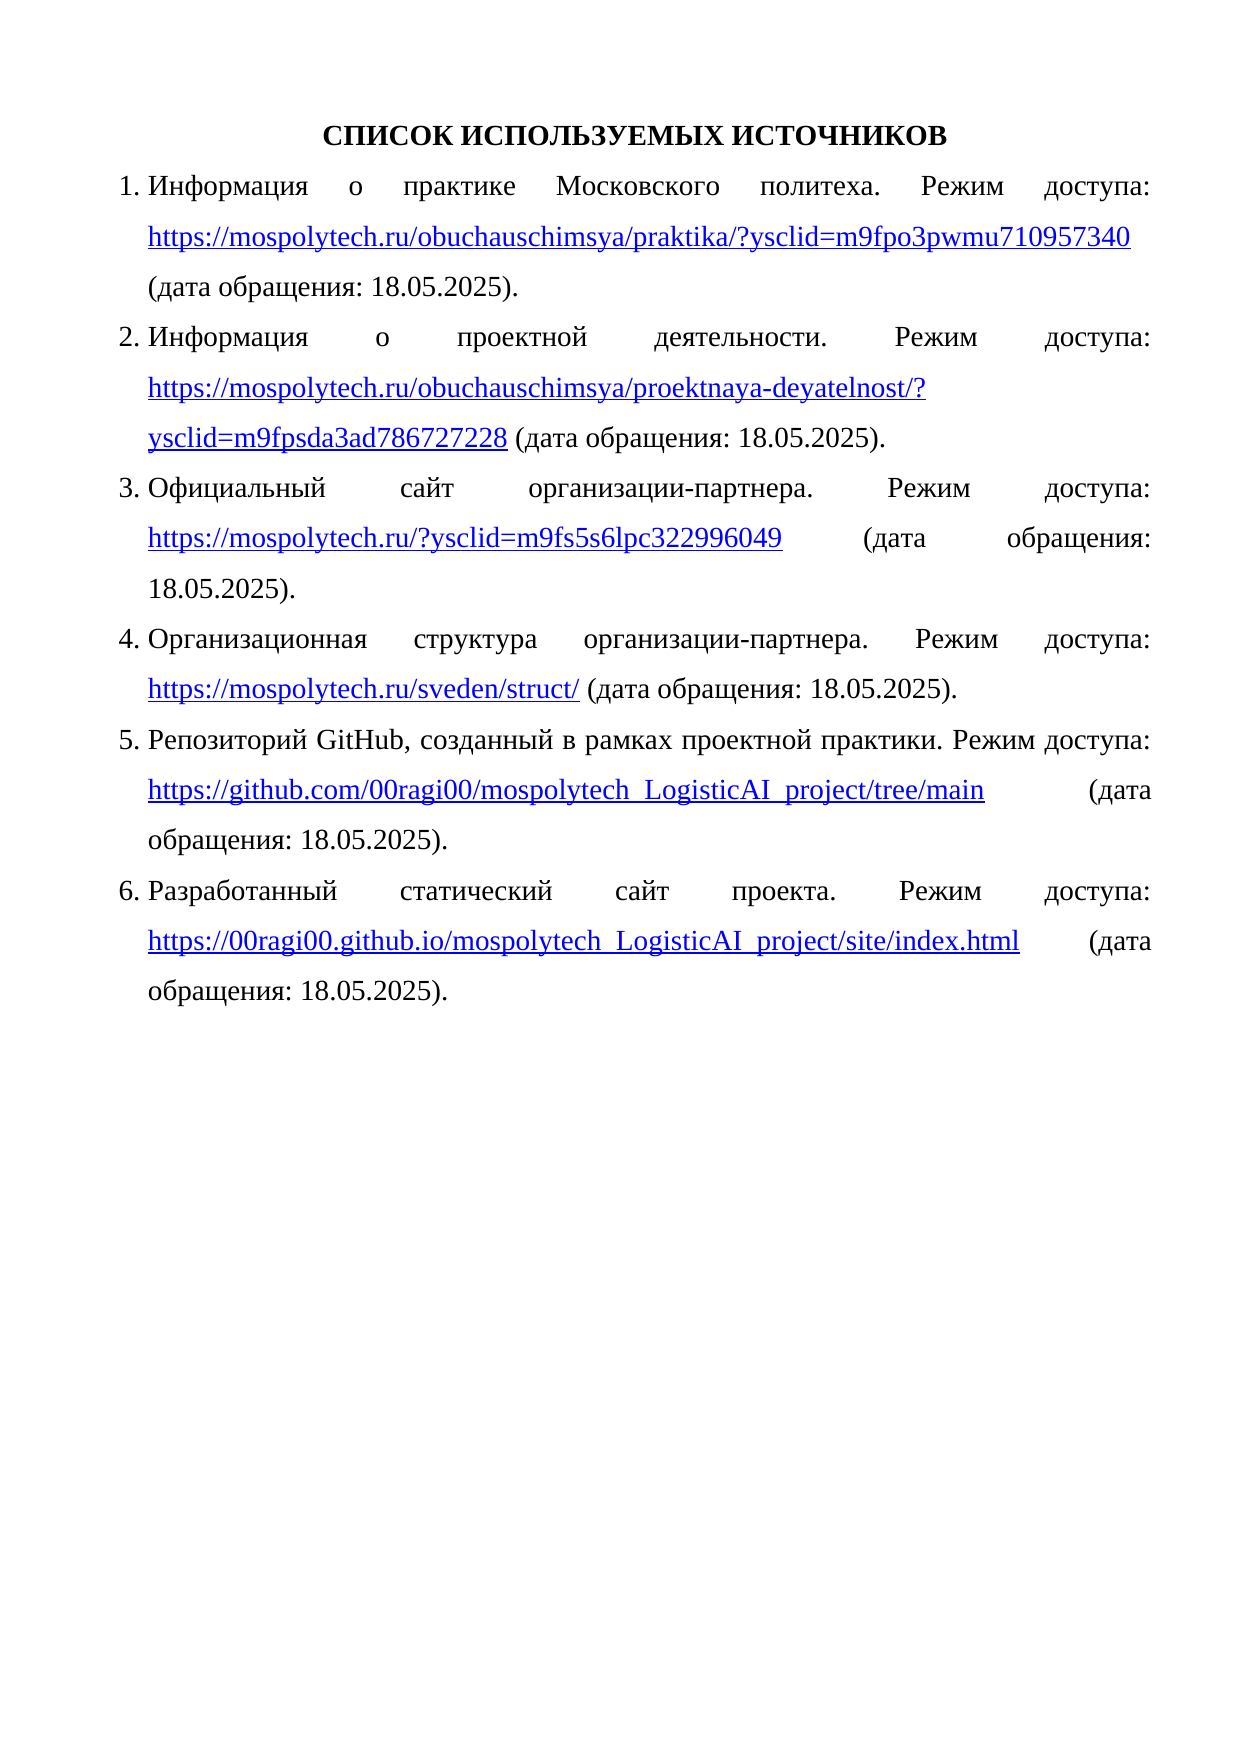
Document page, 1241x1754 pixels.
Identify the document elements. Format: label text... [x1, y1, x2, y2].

list Информация о практике Московского политеха. Режим доступа: https://mospolytech.ru/obuchauschimsya/praktika/?ysclid=m9fpo3pwmu710957340 (дата обращения: 18.05.2025). [118, 168, 1152, 303]
subtitle СПИСОК ИСПОЛЬЗУЕМЫХ ИСТОЧНИКОВ [118, 118, 1152, 152]
list Организационная структура организации-партнера. Режим доступа: https://mospolytech.ru/sveden/struct/ (дата обращения: 18.05.2025). [118, 621, 1152, 705]
list Официальный сайт организации-партнера. Режим доступа: https://mospolytech.ru/?ysclid=m9fs5s6lpc322996049 (дата обращения: 18.05.2025). [118, 470, 1152, 604]
list Информация о проектной деятельности. Режим доступа: https://mospolytech.ru/obuchauschimsya/proektnaya-deyatelnost/?ysclid=m9fpsda3ad786727228 (дата обращения: 18.05.2025). [118, 319, 1152, 453]
list Репозиторий GitHub, созданный в рамках проектной практики. Режим доступа: https://github.com/00ragi00/mospolytech_LogisticAI_project/tree/main (дата обращения: 18.05.2025). [118, 722, 1152, 856]
list Разработанный статический сайт проекта. Режим доступа: https://00ragi00.github.io/mospolytech_LogisticAI_project/site/index.html (дата обращения: 18.05.2025). [118, 873, 1152, 1007]
